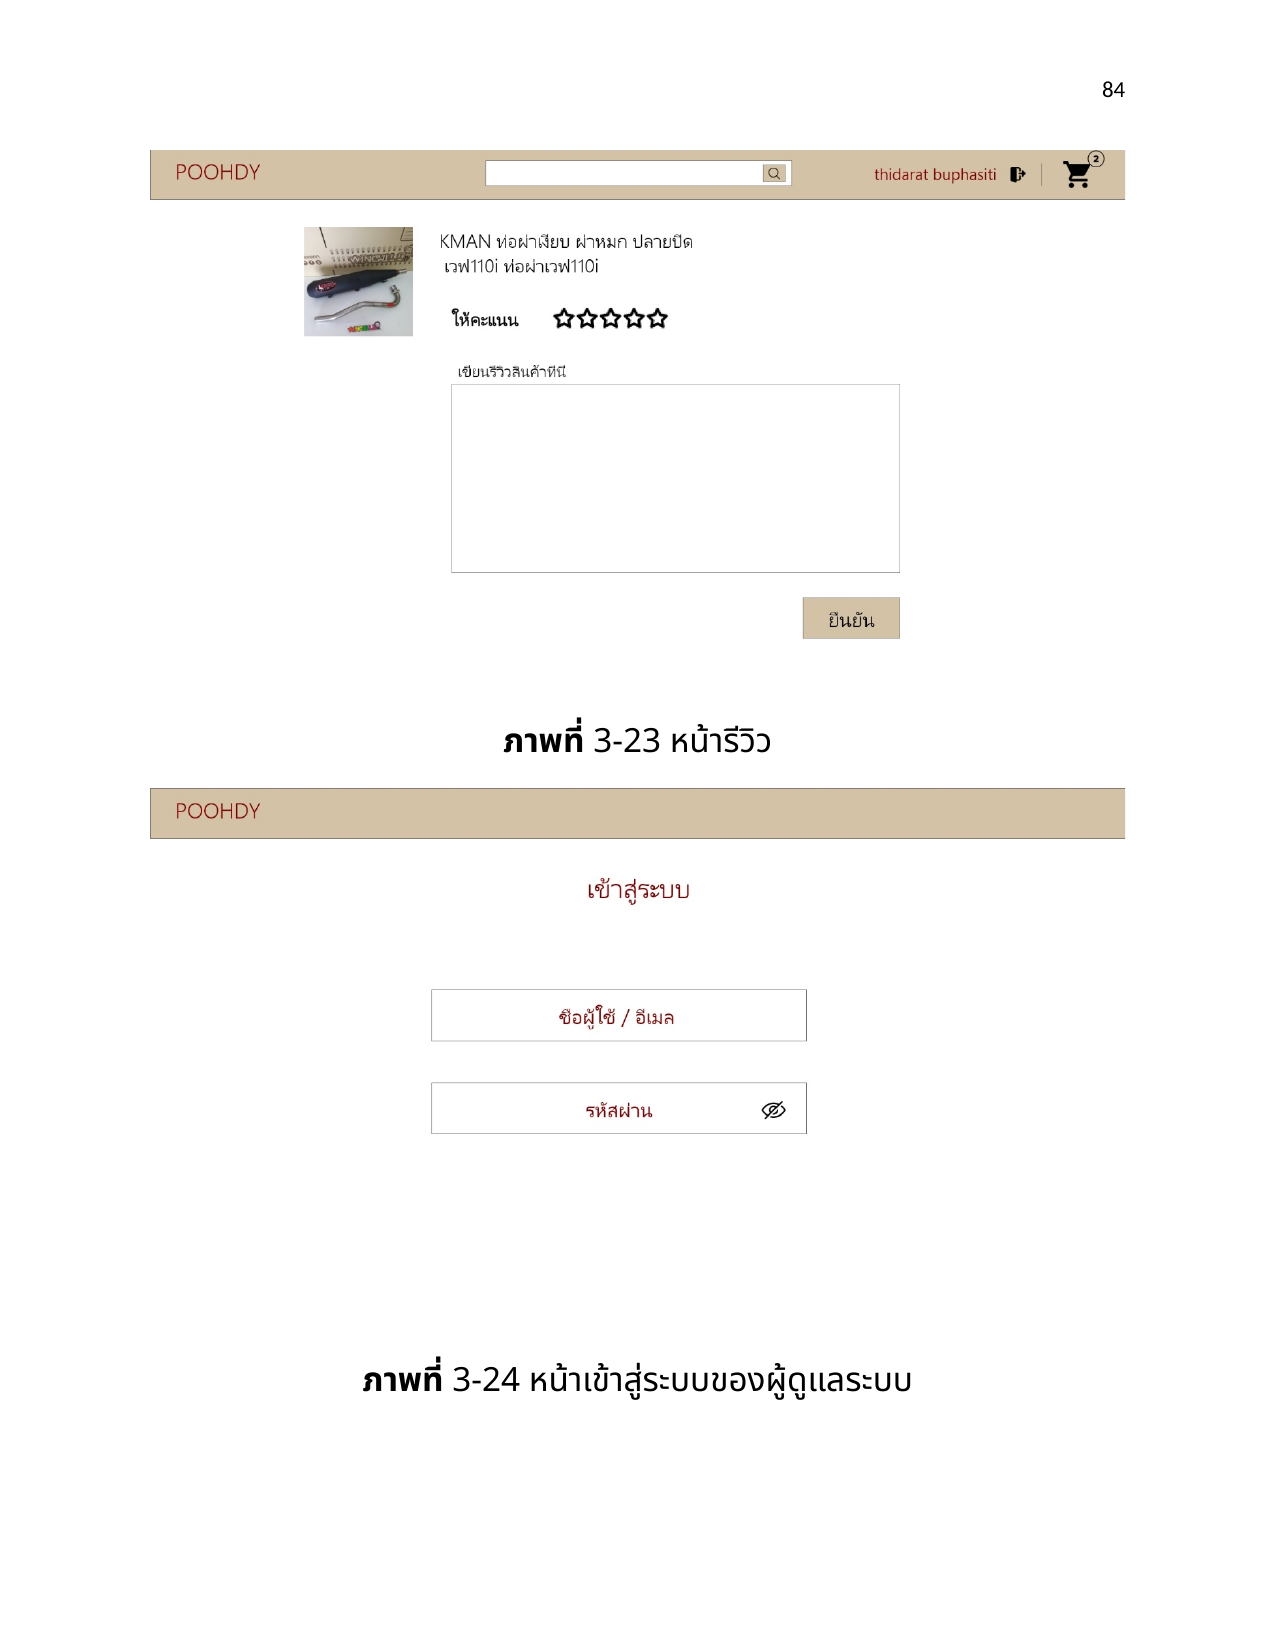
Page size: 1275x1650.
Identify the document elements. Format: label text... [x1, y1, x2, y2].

picture [150, 788, 1125, 1337]
text ภาพที่ 3-24 หน้าเข้าสู่ระบบของผู้ดูแลระบบ [150, 1356, 1125, 1406]
text ภาพที่ 3-23 หน้ารีวิว [150, 717, 1125, 768]
picture [150, 150, 1125, 699]
